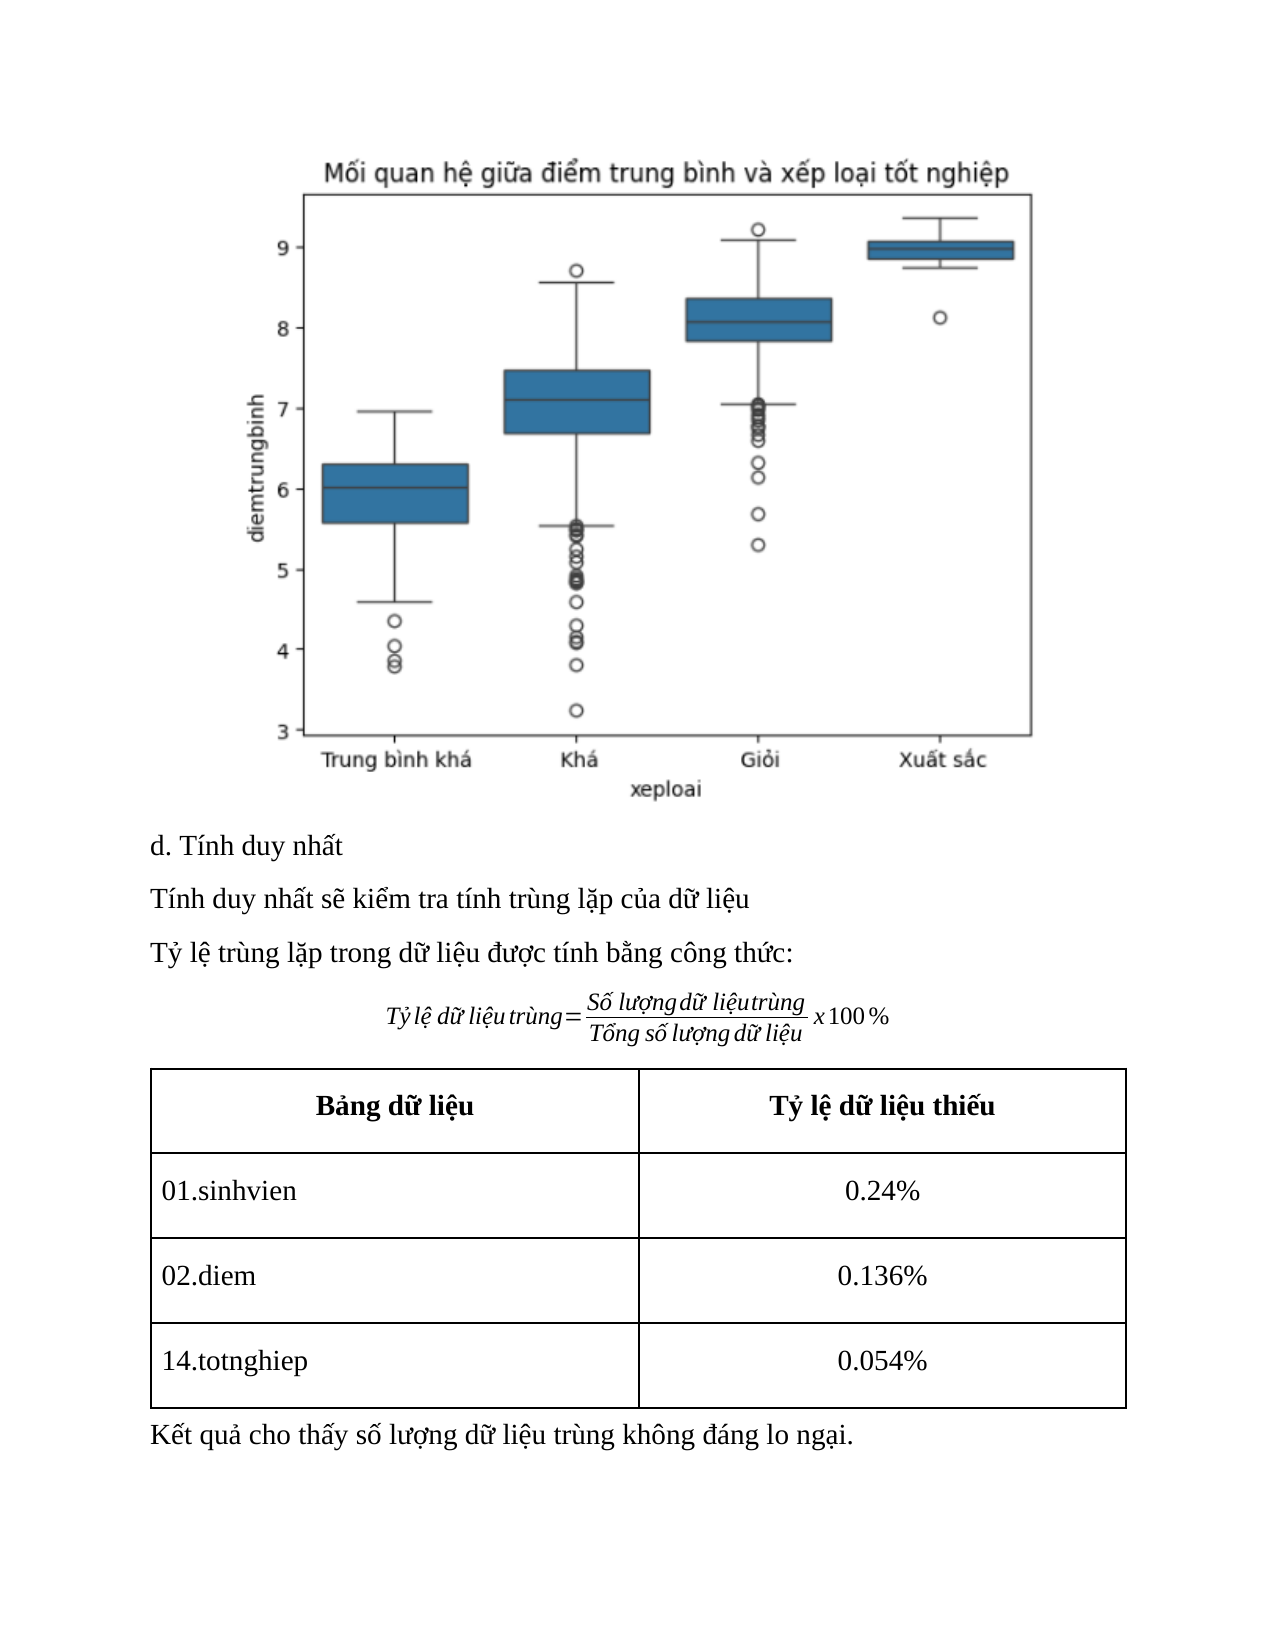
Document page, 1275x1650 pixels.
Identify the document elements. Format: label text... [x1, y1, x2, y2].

text Kết quả cho thấy số lượng dữ liệu trùng không đáng lo ngại. [150, 1417, 1125, 1451]
table_cell 0.054% [640, 1324, 1125, 1407]
table_cell 01.sinhvien [152, 1154, 638, 1237]
table_header Bảng dữ liệu [152, 1070, 638, 1152]
subtitle d. Tính duy nhất [150, 828, 1125, 861]
table_cell 0.136% [640, 1239, 1125, 1322]
text Tỷ lệ trùng lặp trong dữ liệu được tính bằng công thức: [150, 935, 1125, 968]
picture [236, 150, 1039, 808]
table_header Tỷ lệ dữ liệu thiếu [640, 1070, 1125, 1152]
table_cell 02.diem [152, 1239, 638, 1322]
table_cell 14.totnghiep [152, 1324, 638, 1407]
text Tính duy nhất sẽ kiểm tra tính trùng lặp của dữ liệu [150, 881, 1125, 915]
table_cell 0.24% [640, 1154, 1125, 1237]
